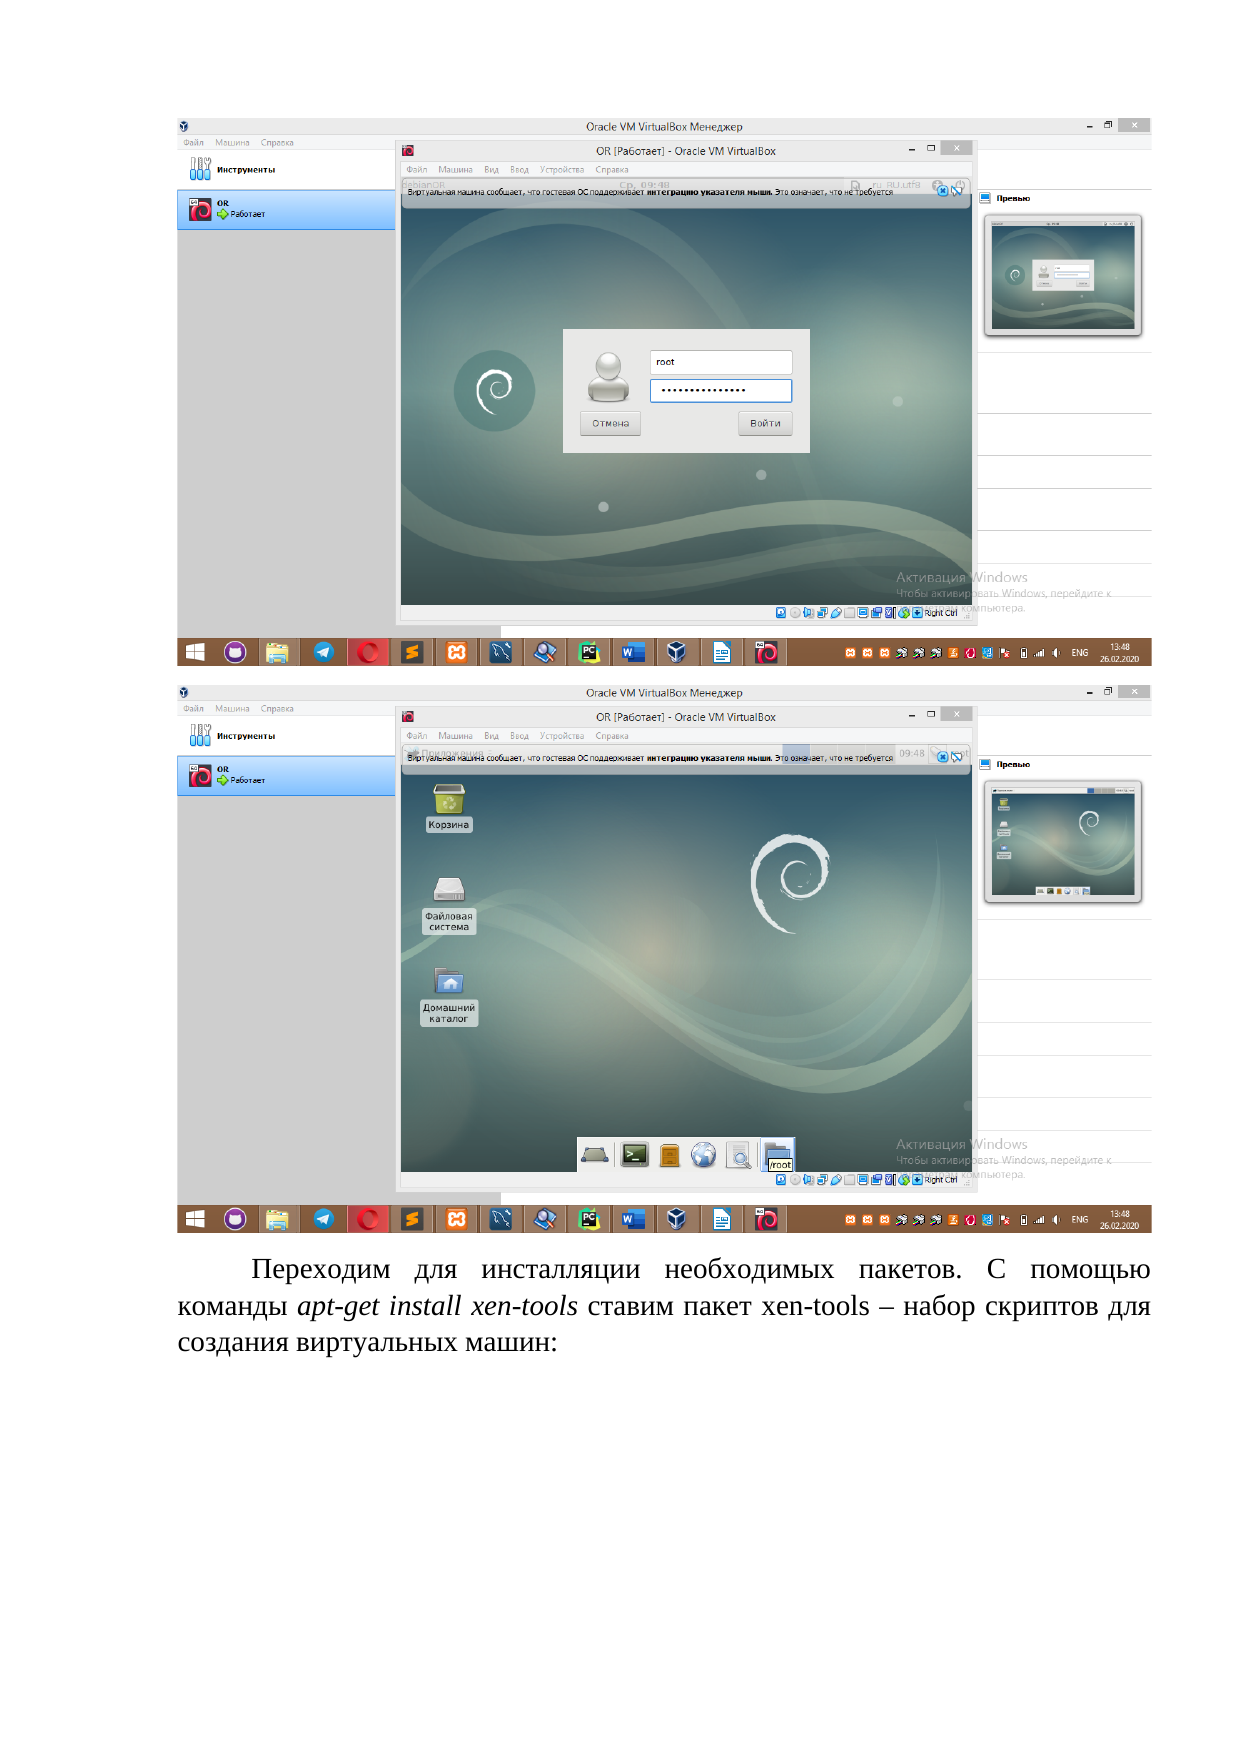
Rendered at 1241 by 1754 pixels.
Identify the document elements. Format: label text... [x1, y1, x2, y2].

picture [177, 685, 1152, 1233]
picture [177, 118, 1152, 666]
text Переходим для инсталляции необходимых пакетов. С помощью команды apt-get install xen-tools ставим пакет xen-tools – набор скриптов для создания виртуальных машин: [177, 1252, 1152, 1357]
